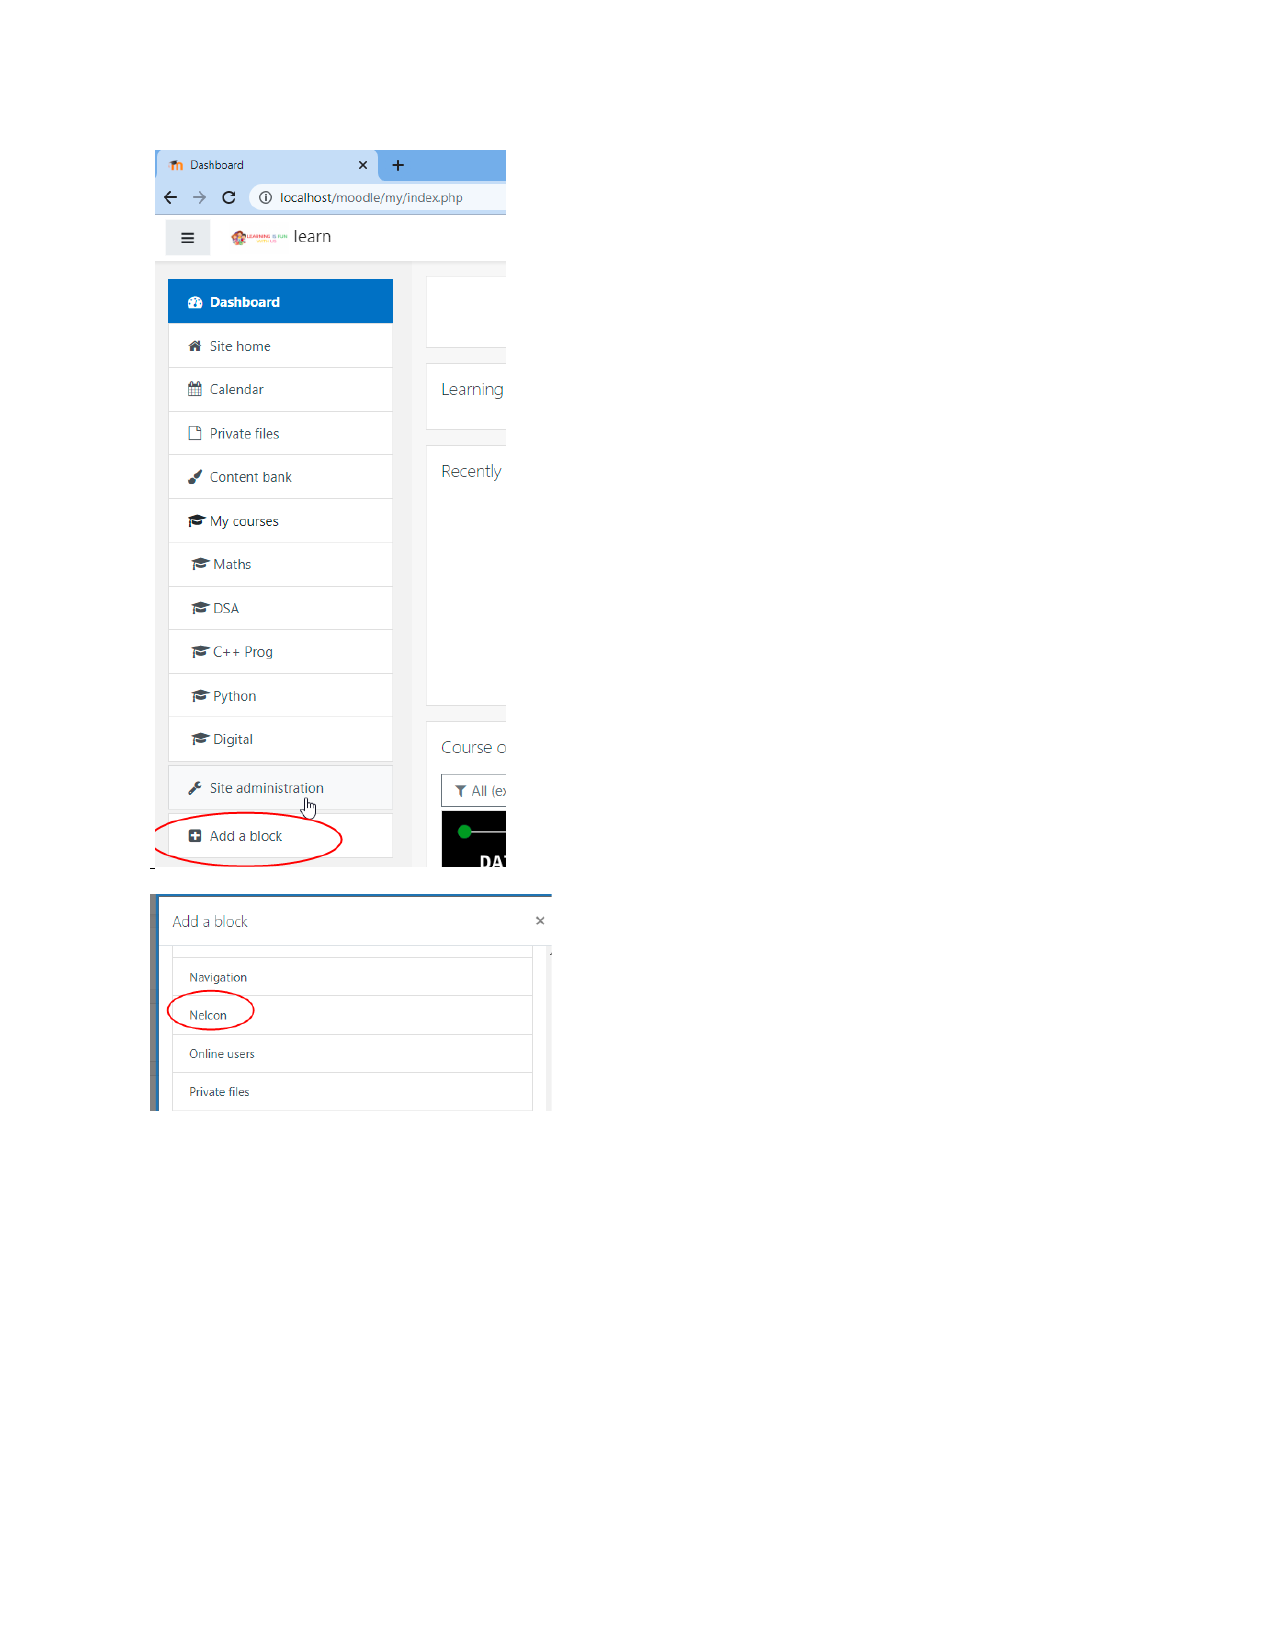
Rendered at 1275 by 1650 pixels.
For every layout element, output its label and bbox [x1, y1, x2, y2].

picture [155, 150, 506, 867]
picture [150, 894, 552, 1111]
